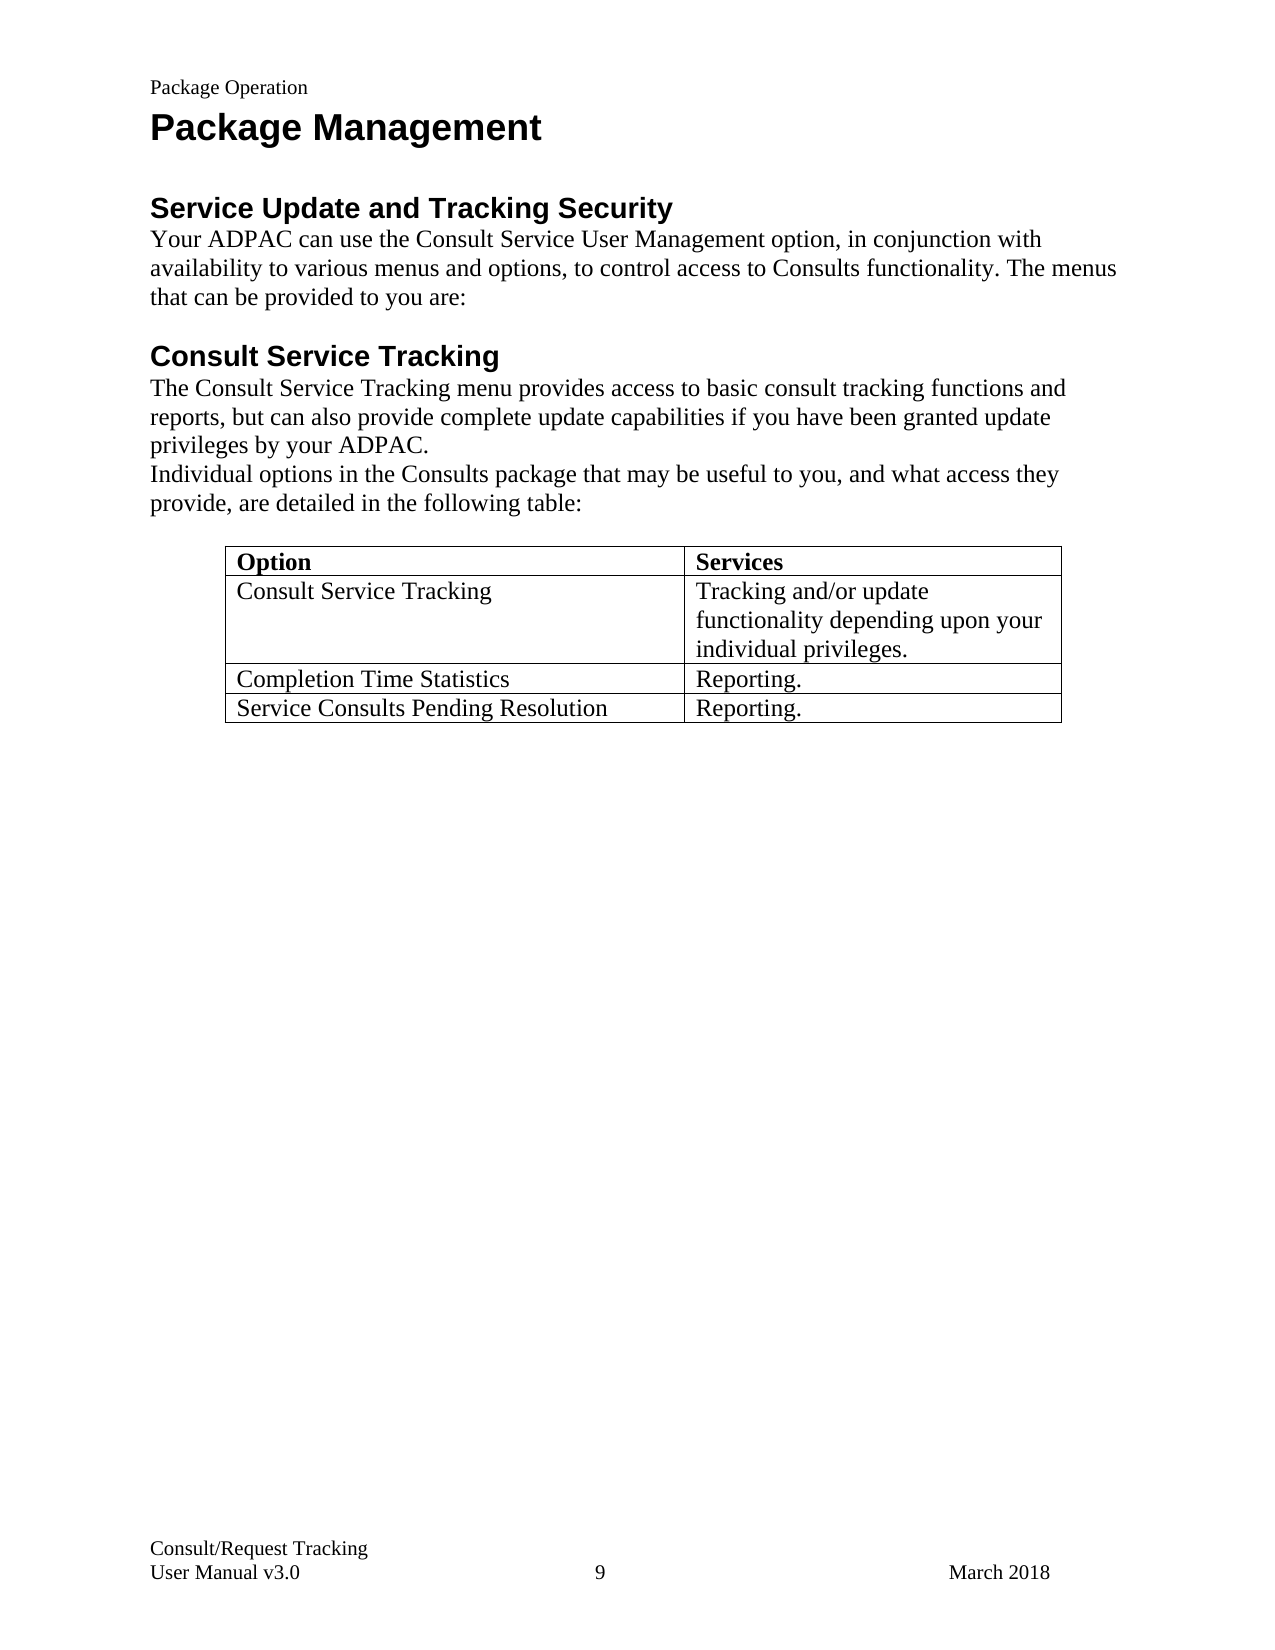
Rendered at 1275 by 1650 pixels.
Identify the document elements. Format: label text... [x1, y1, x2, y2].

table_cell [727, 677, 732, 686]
text The Consult Service Tracking menu provides access to basic consult tracking functions and reports, but can also provide complete update capabilities if you have been granted update privileges by your ADPAC. [150, 373, 1125, 459]
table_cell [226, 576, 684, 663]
text Individual options in the Consults package that may be useful to you, and what access they provide, are detailed in the following table: [150, 459, 1125, 517]
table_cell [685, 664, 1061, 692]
subtitle Service Update and Tracking Security [150, 191, 1125, 224]
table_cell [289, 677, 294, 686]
subtitle Package Management [150, 106, 1125, 149]
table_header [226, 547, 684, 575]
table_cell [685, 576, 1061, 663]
subtitle Consult Service Tracking [150, 339, 1125, 373]
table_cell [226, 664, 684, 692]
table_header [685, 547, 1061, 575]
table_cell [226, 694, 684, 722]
text Your ADPAC can use the Consult Service User Management option, in conjunction with availability to various menus and options, to control access to Consults functionality. The menus that can be provided to you are: [150, 224, 1125, 311]
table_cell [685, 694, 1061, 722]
